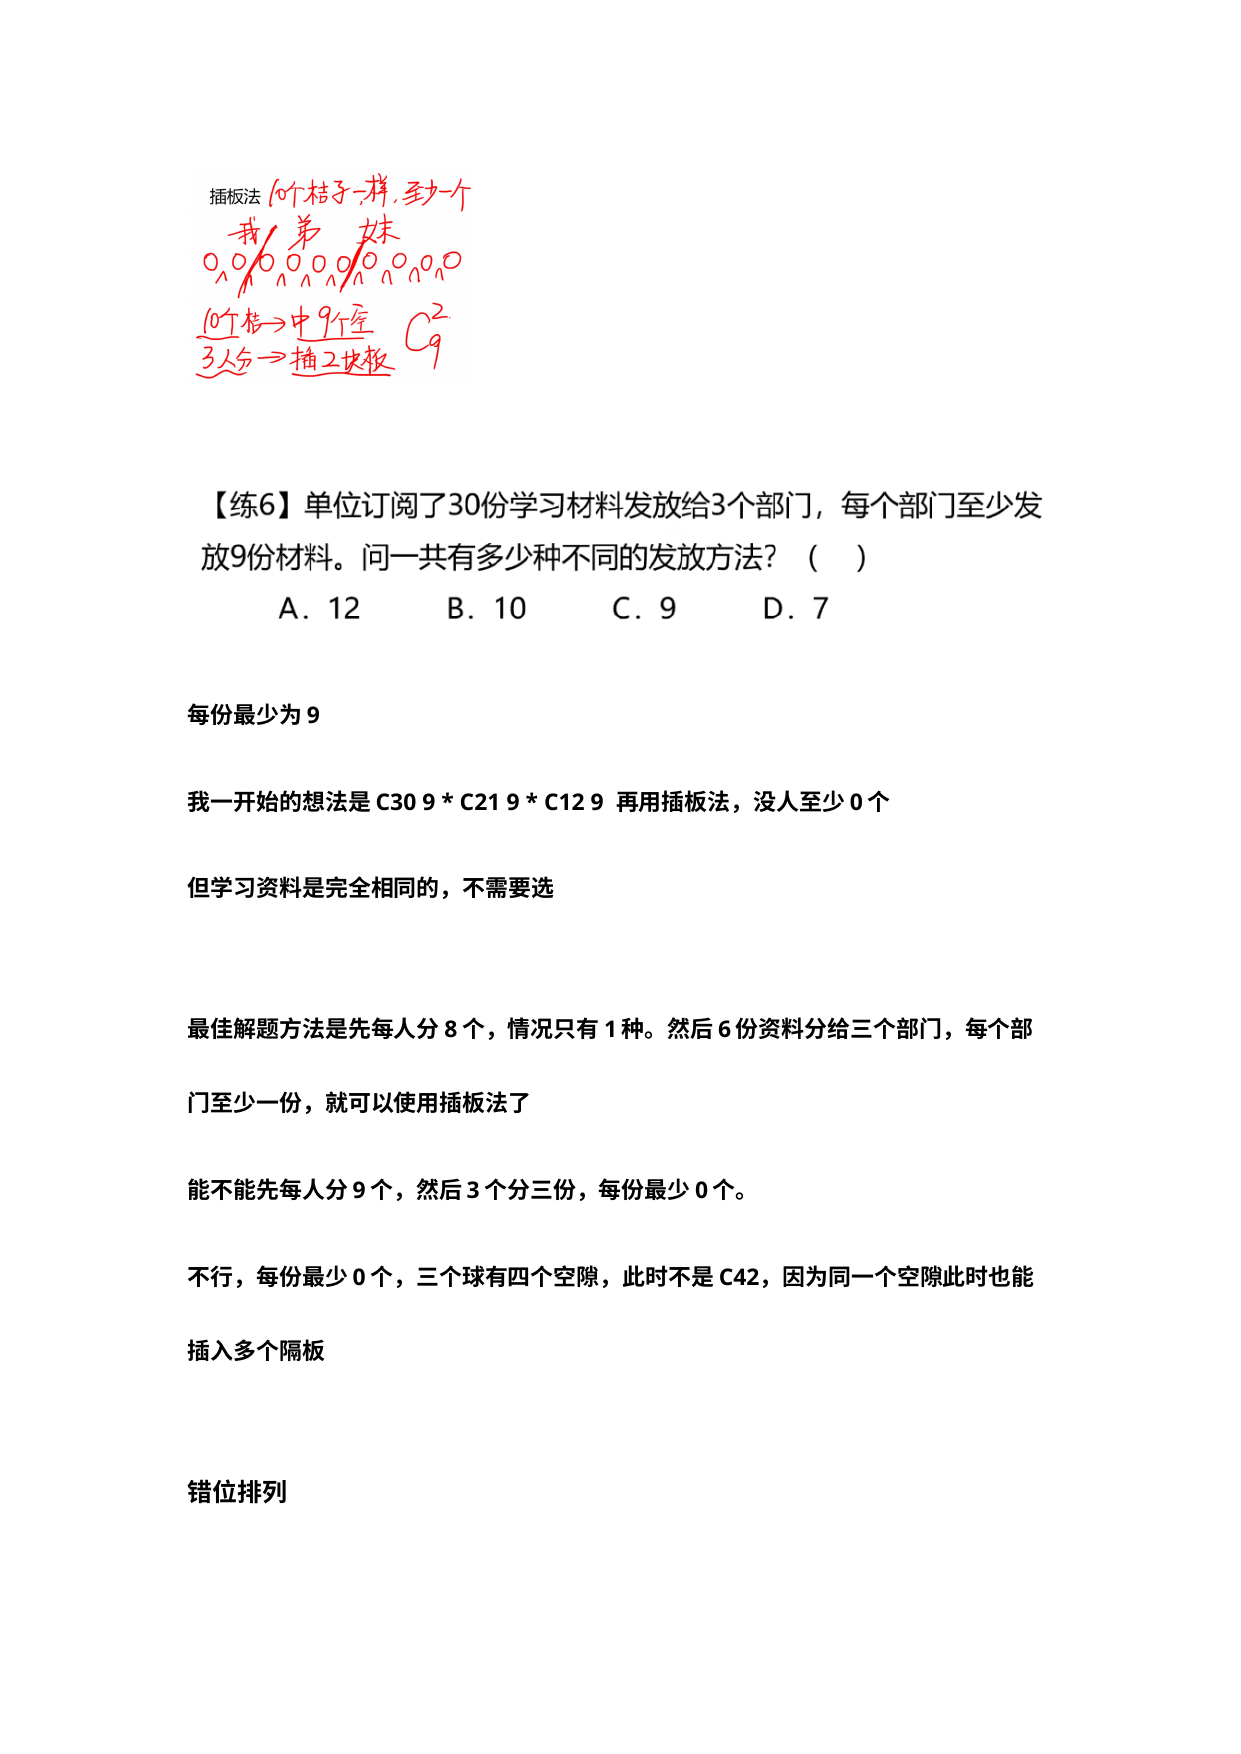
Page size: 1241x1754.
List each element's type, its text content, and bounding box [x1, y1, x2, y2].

text 我一开始的想法是C30 9 * C21 9 * C12 9 再用插板法，没人至少0个 [187, 768, 1053, 833]
text 每份最少为9 [187, 681, 1053, 746]
text 不行，每份最少0个，三个球有四个空隙，此时不是C42，因为同一个空隙此时也能插入多个隔板 [187, 1243, 1053, 1382]
text 错位排列 [187, 1458, 1053, 1523]
text 能不能先每人分9个，然后3个分三份，每份最少0个。 [187, 1156, 1053, 1221]
picture [187, 473, 1053, 651]
text 但学习资料是完全相同的，不需要选 [187, 854, 1053, 919]
text 最佳解题方法是先每人分8个，情况只有1种。然后6份资料分给三个部门，每个部门至少一份，就可以使用插板法了 [187, 995, 1053, 1134]
picture [187, 168, 476, 384]
